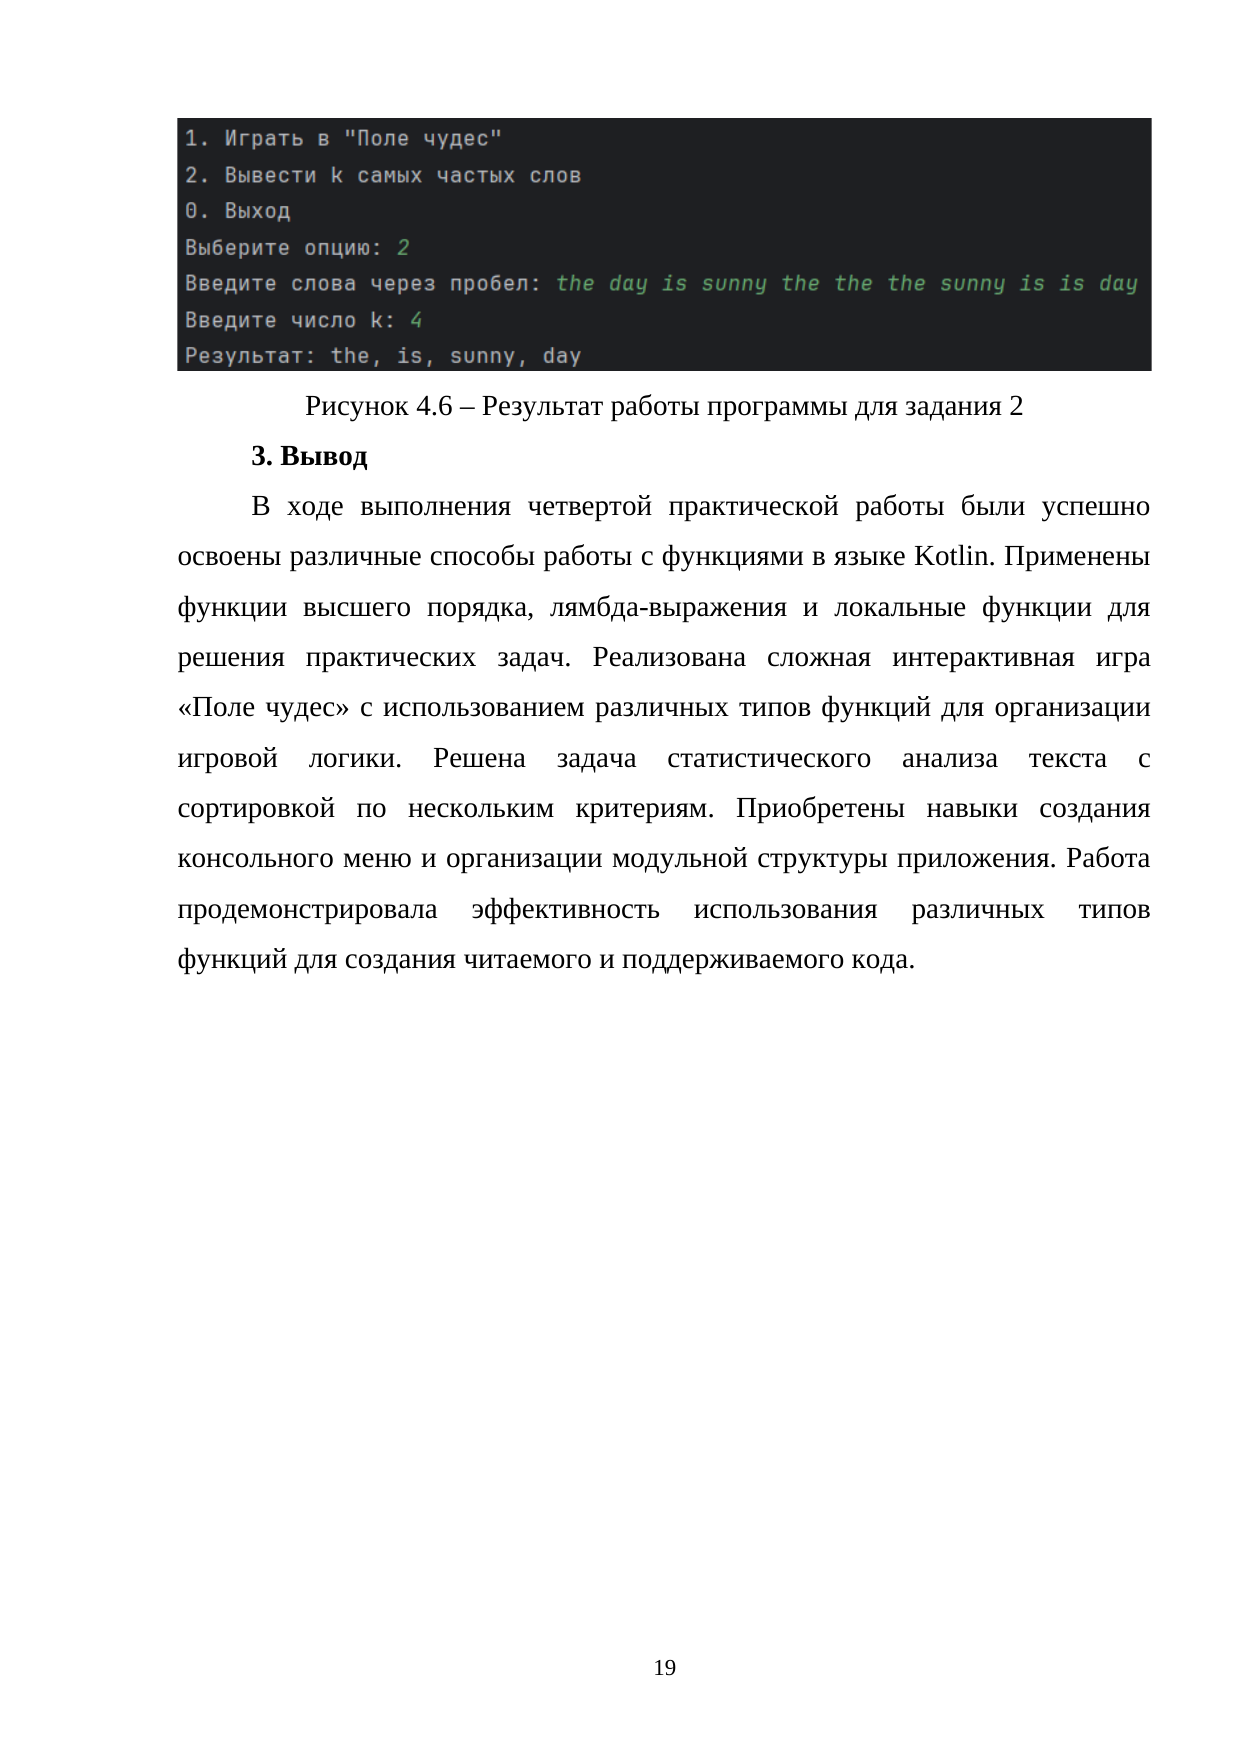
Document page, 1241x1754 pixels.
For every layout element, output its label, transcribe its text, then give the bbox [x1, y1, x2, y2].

text Рисунок 4.6 – Результат работы программы для задания 2 [177, 388, 1152, 421]
subtitle Вывод [177, 438, 1152, 471]
picture [177, 118, 1152, 371]
text В ходе выполнения четвертой практической работы были успешно освоены различные способы работы с функциями в языке Kotlin. Применены функции высшего порядка, лямбда-выражения и локальные функции для решения практических задач. Реализована сложная интерактивная игра «Поле чудес» с использованием различных типов функций для организации игровой логики. Решена задача статистического анализа текста с сортировкой по нескольким критериям. Приобретены навыки создания консольного меню и организации модульной структуры приложения. Работа продемонстрировала эффективность использования различных типов функций для создания читаемого и поддерживаемого кода. [177, 488, 1152, 974]
